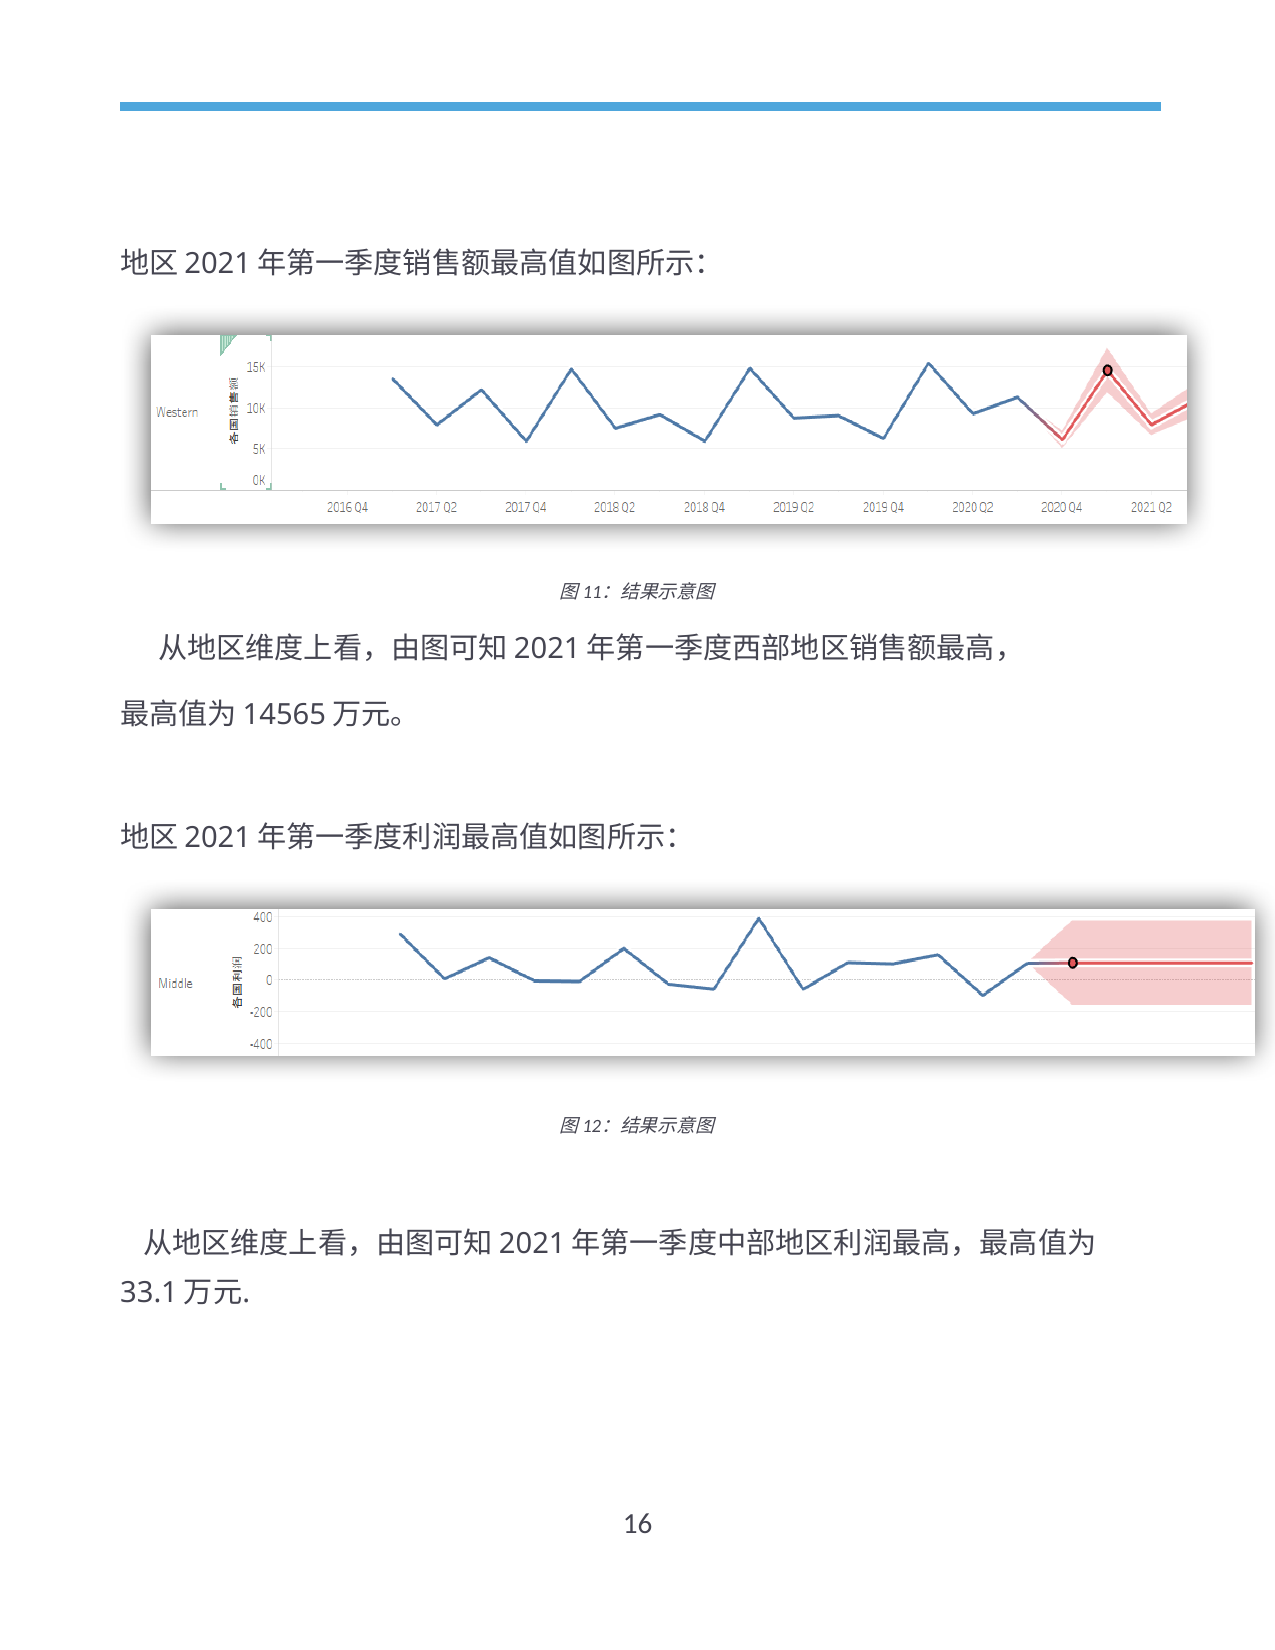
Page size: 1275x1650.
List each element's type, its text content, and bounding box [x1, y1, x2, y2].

text 最高值为14565万元。 [120, 690, 1155, 733]
picture [151, 335, 1187, 524]
text 从地区维度上看，由图可知2021年第一季度中部地区利润最高，最高值为33.1万元. [120, 1220, 1155, 1311]
picture [151, 909, 1255, 1056]
text 从地区维度上看，由图可知2021年第一季度西部地区销售额最高， [120, 625, 1155, 667]
text 地区2021年第一季度销售额最高值如图所示： [120, 239, 1155, 282]
text 地区2021年第一季度利润最高值如图所示： [120, 813, 1155, 856]
text 图 11：结果示意图 [120, 577, 1155, 604]
text 图12：结果示意图 [120, 1110, 1155, 1137]
